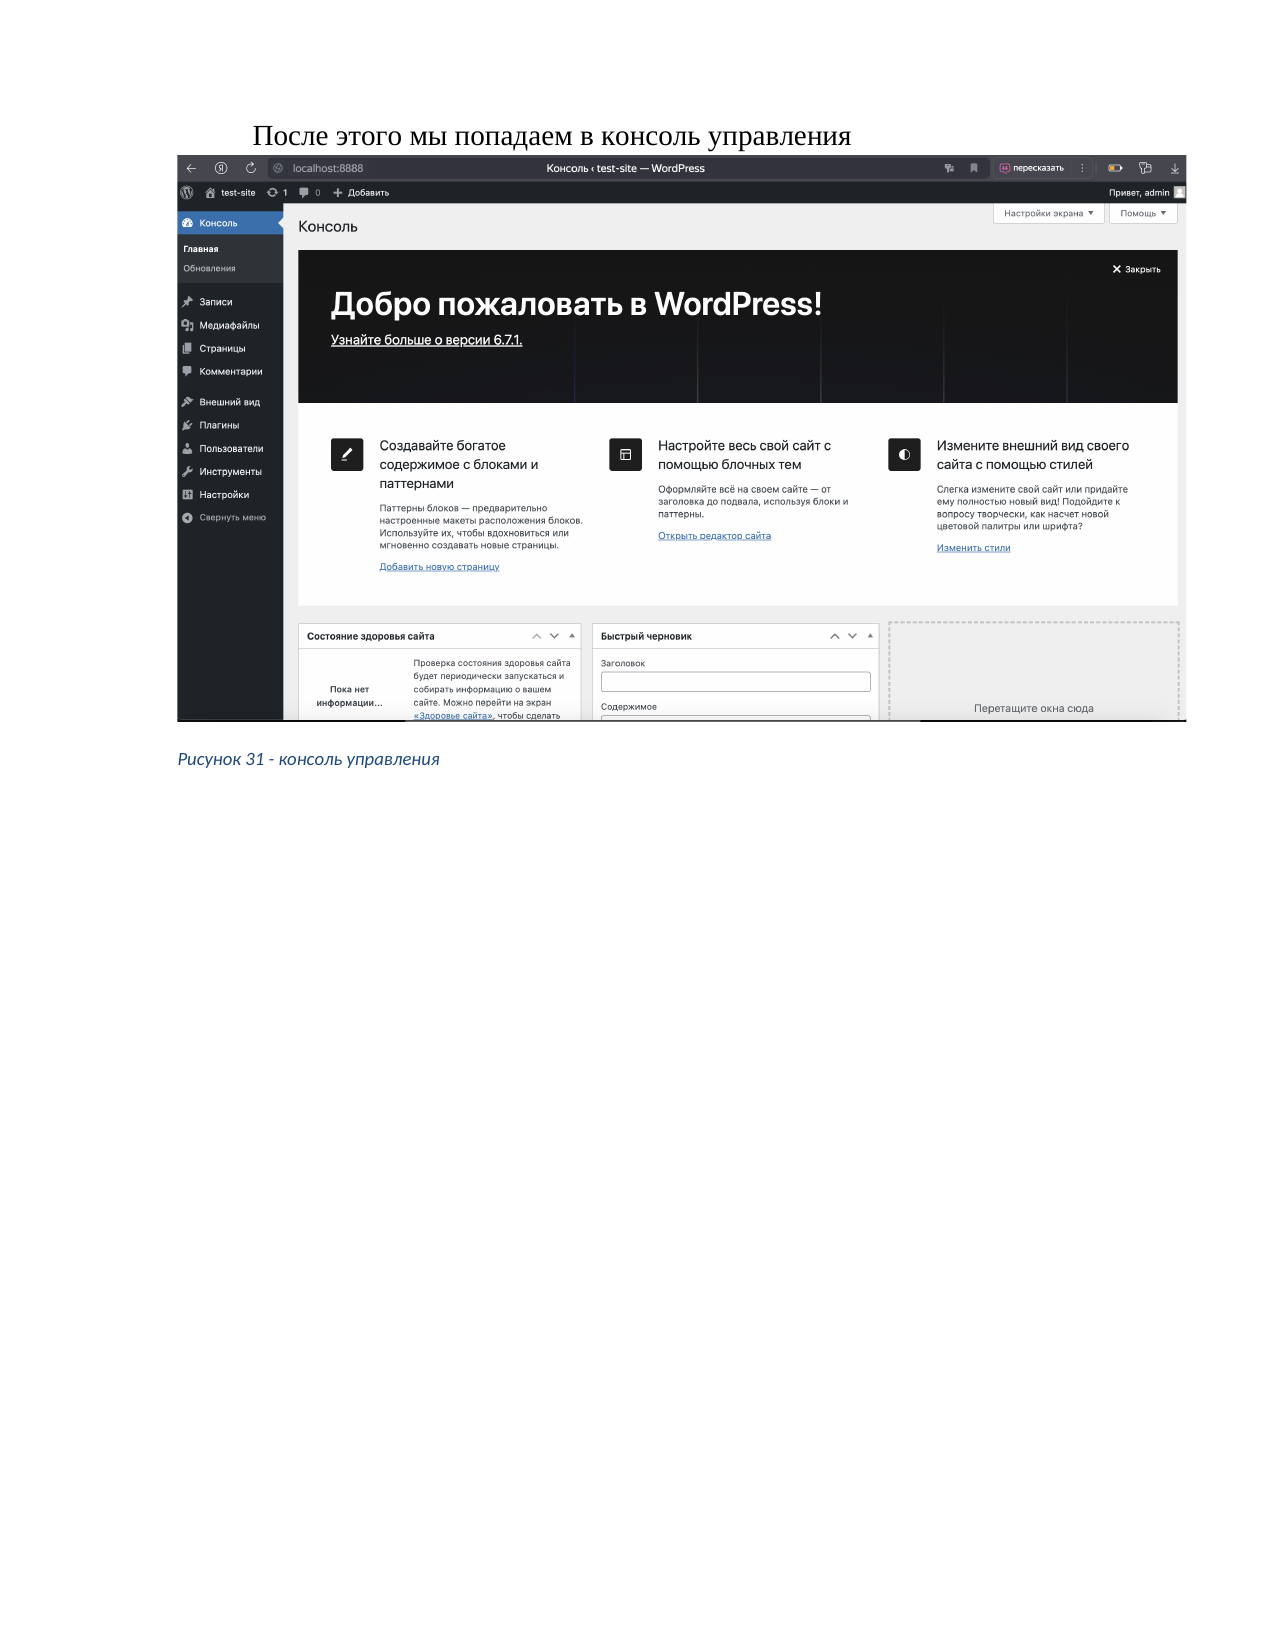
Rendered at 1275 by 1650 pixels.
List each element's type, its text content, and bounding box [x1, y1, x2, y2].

picture [177, 155, 1187, 722]
text После этого мы попадаем в консоль управления [177, 118, 1186, 155]
